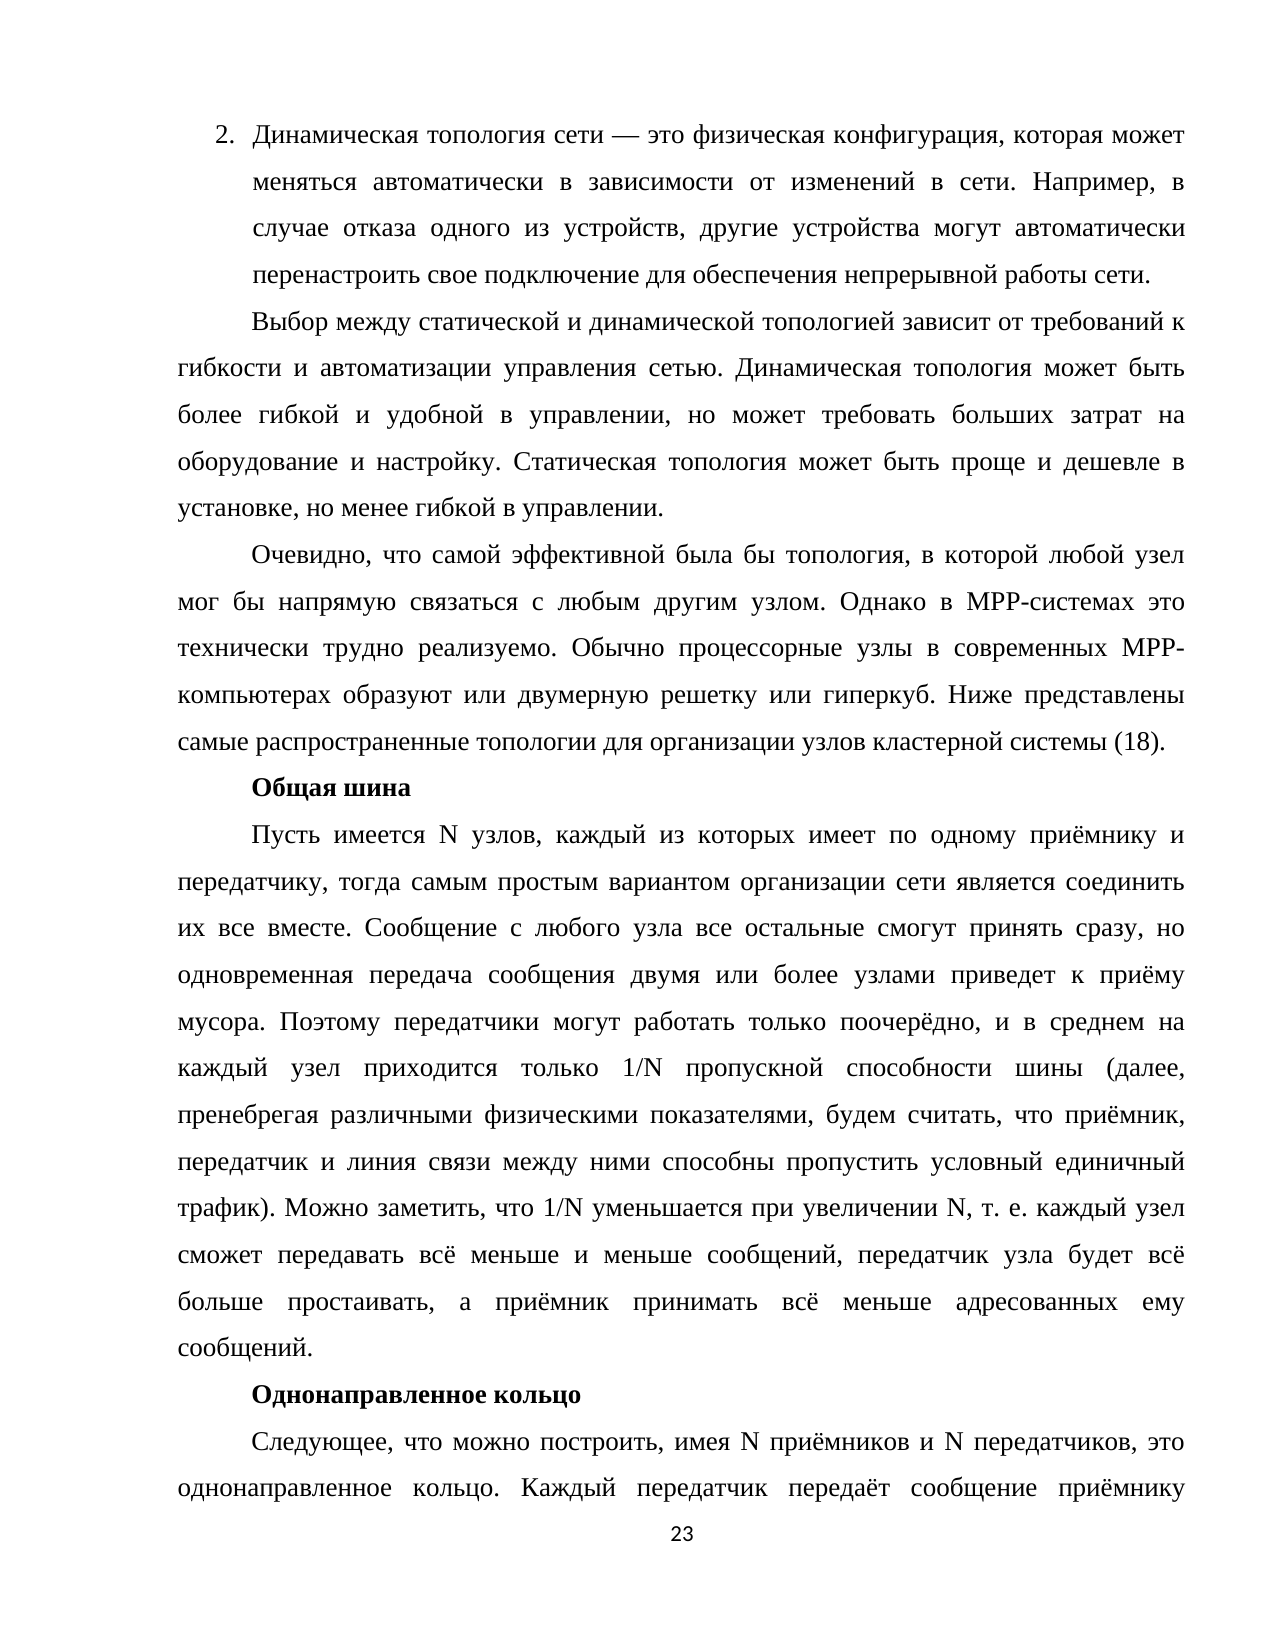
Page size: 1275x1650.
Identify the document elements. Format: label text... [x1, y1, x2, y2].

text Однонаправленное кольцо [177, 1378, 1186, 1409]
text Очевидно, что самой эффективной была бы топология, в которой любой узел мог бы напрямую связаться с любым другим узлом. Однако в MPP-системах это технически трудно реализуемо. Обычно процессорные узлы в современных MPP-компьютерах образуют или двумерную решетку или гиперкуб. Ниже представлены самые распространенные топологии для организации узлов кластерной системы (18). [177, 538, 1186, 756]
text Выбор между статической и динамической топологией зависит от требований к гибкости и автоматизации управления сетью. Динамическая топология может быть более гибкой и удобной в управлении, но может требовать больших затрат на оборудование и настройку. Статическая топология может быть проще и дешевле в установке, но менее гибкой в управлении. [177, 305, 1186, 523]
list Динамическая топология сети — это физическая конфигурация, которая может меняться автоматически в зависимости от изменений в сети. Например, в случае отказа одного из устройств, другие устройства могут автоматически перенастроить свое подключение для обеспечения непрерывной работы сети. [215, 118, 1186, 289]
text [177, 1425, 1186, 1503]
text Общая шина [177, 771, 1186, 803]
text Пусть имеется N узлов, каждый из которых имеет по одному приёмнику и передатчику, тогда самым простым вариантом организации сети является соединить их все вместе. Сообщение с любого узла все остальные смогут принять сразу, но одновременная передача сообщения двумя или более узлами приведет к приёму мусора. Поэтому передатчики могут работать только поочерёдно, и в среднем на каждый узел приходится только 1/N пропускной способности шины (далее, пренебрегая различными физическими показателями, будем считать, что приёмник, передатчик и линия связи между ними способны пропустить условный единичный трафик). Можно заметить, что 1/N уменьшается при увеличении N, т. е. каждый узел сможет передавать всё меньше и меньше сообщений, передатчик узла будет всё больше простаивать, а приёмник принимать всё меньше адресованных ему сообщений. [177, 818, 1186, 1363]
